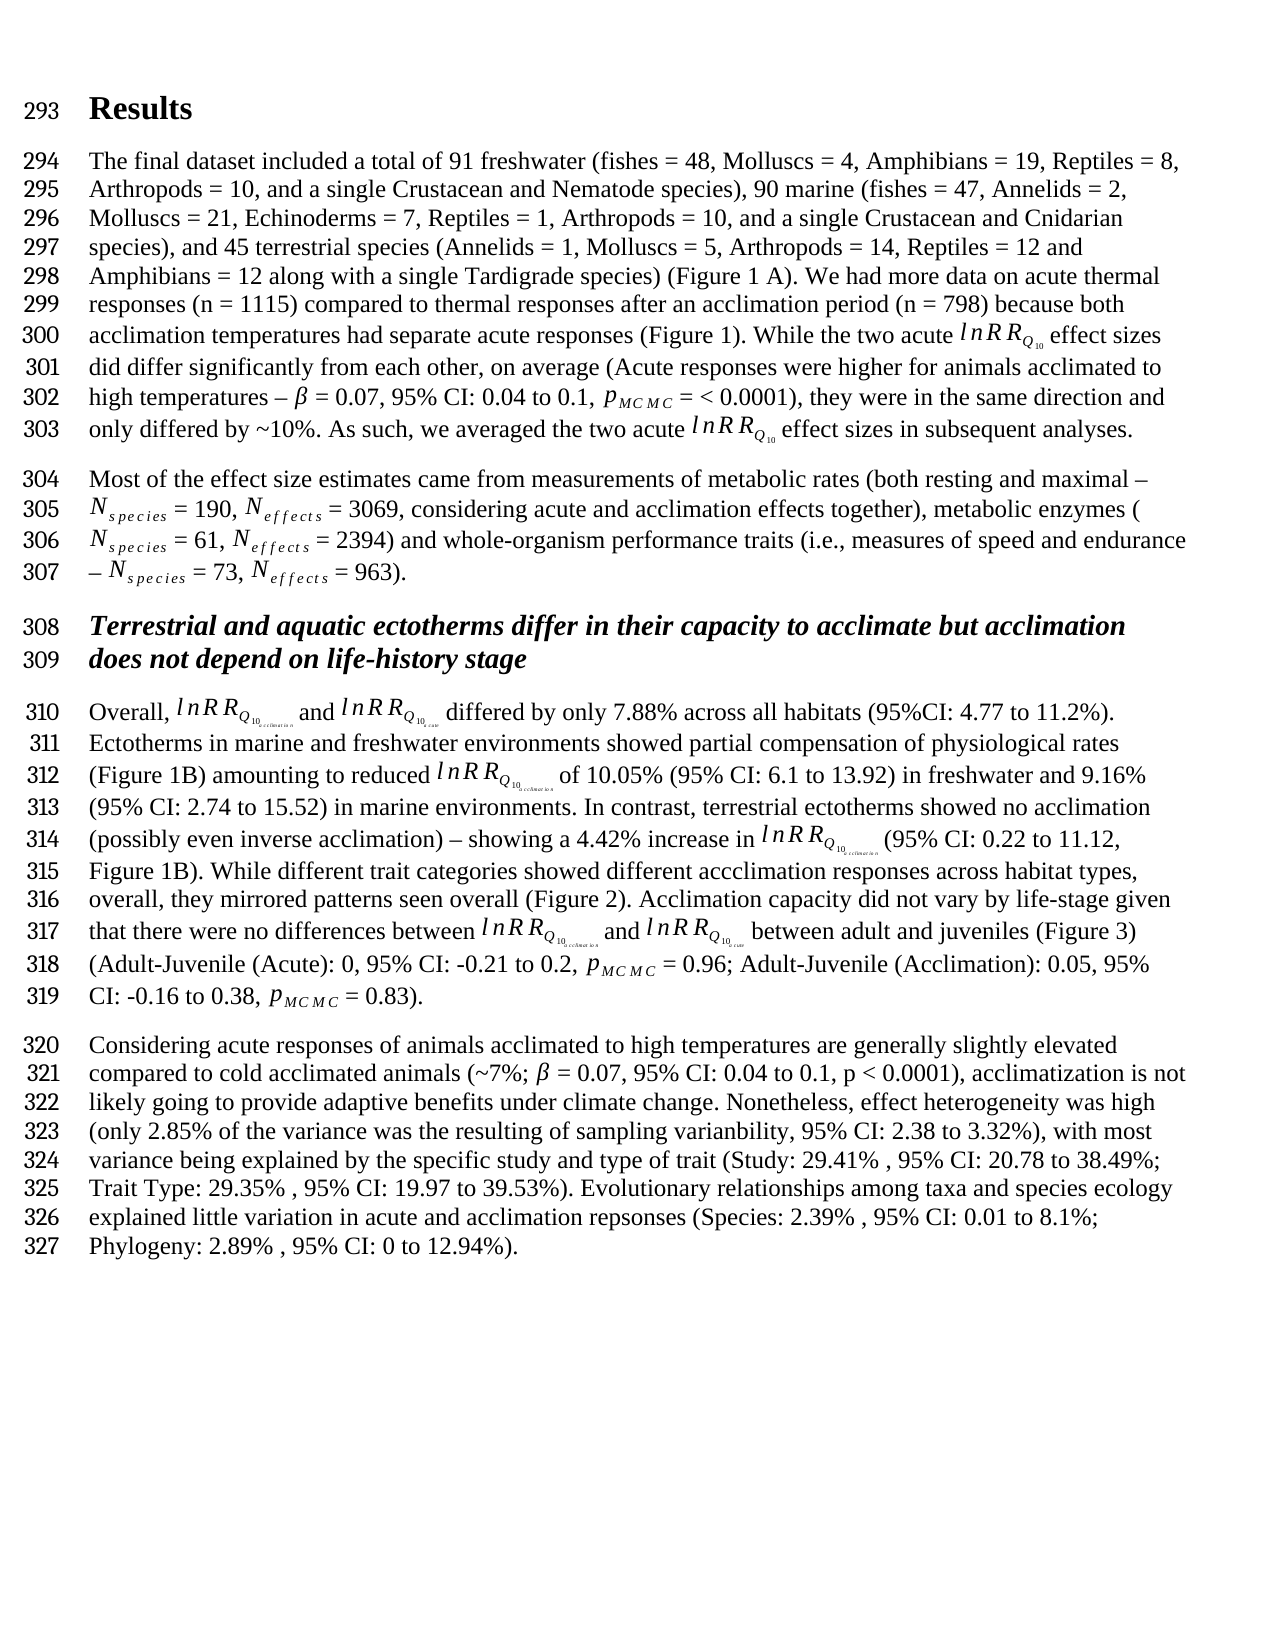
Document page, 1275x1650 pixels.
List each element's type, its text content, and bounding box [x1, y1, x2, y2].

subtitle Terrestrial and aquatic ectotherms differ in their capacity to acclimate but acclimation does not depend on life-history stage [89, 608, 1186, 675]
text Considering acute responses of animals acclimated to high temperatures are generally slightly elevated compared to cold acclimated animals (~7%; = 0.07, 95% CI: 0.04 to 0.1, p < 0.0001), acclimatization is not likely going to provide adaptive benefits under climate change. Nonetheless, effect heterogeneity was high (only 2.85% of the variance was the resulting of sampling varianbility, 95% CI: 2.38 to 3.32%), with most variance being explained by the specific study and type of trait (Study: 29.41% , 95% CI: 20.78 to 38.49%; Trait Type: 29.35% , 95% CI: 19.97 to 39.53%). Evolutionary relationships among taxa and species ecology explained little variation in acute and acclimation repsonses (Species: 2.39% , 95% CI: 0.01 to 8.1%; Phylogeny: 2.89% , 95% CI: 0 to 12.94%). [89, 1030, 1186, 1260]
subtitle Results [89, 89, 1186, 127]
text The final dataset included a total of 91 freshwater (fishes = 48, Molluscs = 4, Amphibians = 19, Reptiles = 8, Arthropods = 10, and a single Crustacean and Nematode species), 90 marine (fishes = 47, Annelids = 2, Molluscs = 21, Echinoderms = 7, Reptiles = 1, Arthropods = 10, and a single Crustacean and Cnidarian species), and 45 terrestrial species (Annelids = 1, Molluscs = 5, Arthropods = 14, Reptiles = 12 and Amphibians = 12 along with a single Tardigrade species) (Figure 1 A). We had more data on acute thermal responses (n = 1115) compared to thermal responses after an acclimation period (n = 798) because both acclimation temperatures had separate acute responses (Figure 1). While the two acute effect sizes did differ significantly from each other, on average (Acute responses were higher for animals acclimated to high temperatures – = 0.07, 95% CI: 0.04 to 0.1, = < 0.0001), they were in the same direction and only differed by ~10%. As such, we averaged the two acute effect sizes in subsequent analyses. [89, 146, 1186, 445]
text Most of the effect size estimates came from measurements of metabolic rates (both resting and maximal – = 190, = 3069, considering acute and acclimation effects together), metabolic enzymes ( = 61, = 2394) and whole-organism performance traits (i.e., measures of speed and endurance – = 73, = 963). [89, 464, 1186, 587]
text Overall, and differed by only 7.88% across all habitats (95%CI: 4.77 to 11.2%). Ectotherms in marine and freshwater environments showed partial compensation of physiological rates (Figure 1B) amounting to reduced of 10.05% (95% CI: 6.1 to 13.92) in freshwater and 9.16% (95% CI: 2.74 to 15.52) in marine environments. In contrast, terrestrial ectotherms showed no acclimation (possibly even inverse acclimation) – showing a 4.42% increase in (95% CI: 0.22 to 11.12, Figure 1B). While different trait categories showed different accclimation responses across habitat types, overall, they mirrored patterns seen overall (Figure 2). Acclimation capacity did not vary by life-stage given that there were no differences between and between adult and juveniles (Figure 3) (Adult-Juvenile (Acute): 0, 95% CI: -0.21 to 0.2, = 0.96; Adult-Juvenile (Acclimation): 0.05, 95% CI: -0.16 to 0.38, = 0.83). [89, 694, 1186, 1011]
